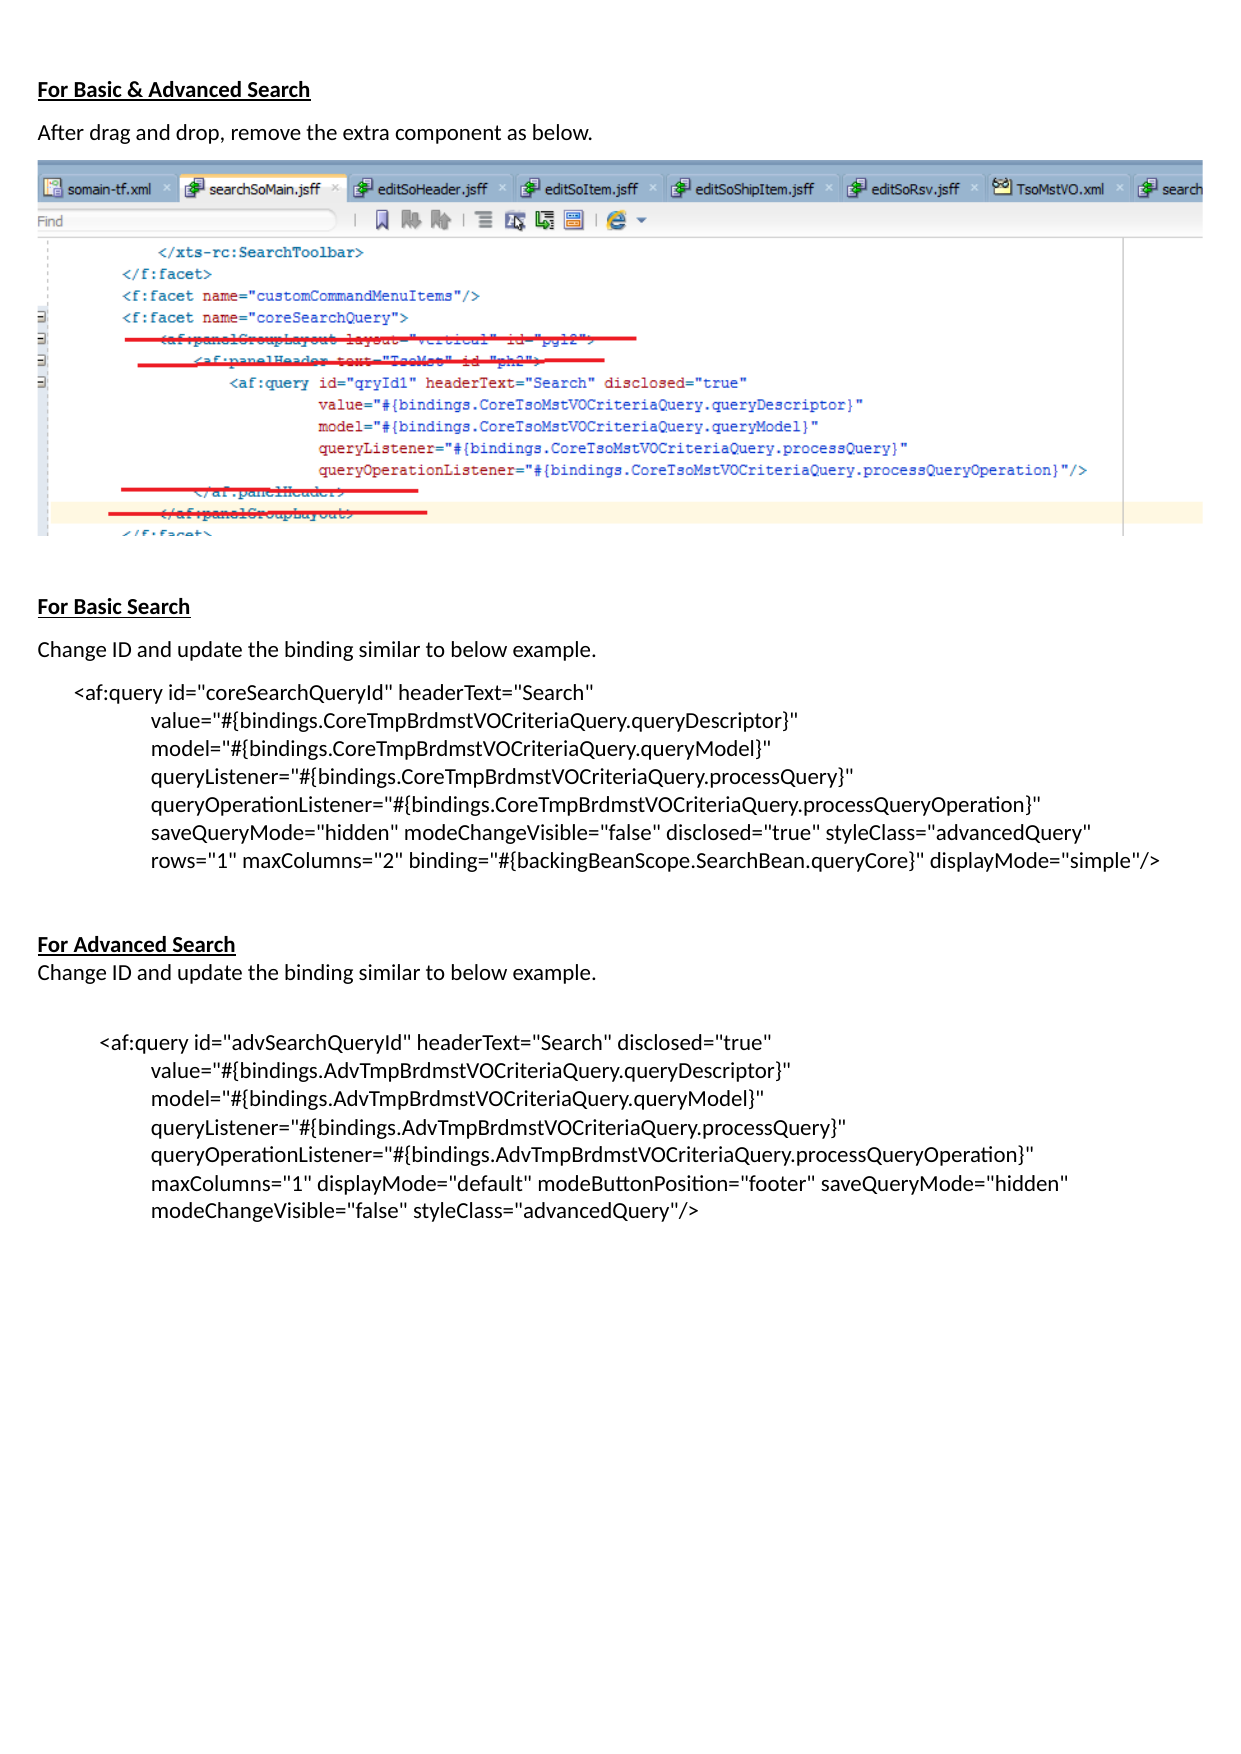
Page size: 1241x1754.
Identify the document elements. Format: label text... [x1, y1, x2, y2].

text <af:query id="coreSearchQueryId" headerText="Search" [37, 678, 1203, 706]
text <af:query id="advSearchQueryId" headerText="Search" disclosed="true" [37, 1028, 1203, 1057]
text value="#{bindings.CoreTmpBrdmstVOCriteriaQuery.queryDescriptor}" [37, 706, 1203, 734]
text queryOperationListener="#{bindings.AdvTmpBrdmstVOCriteriaQuery.processQueryOperation}" [37, 1141, 1203, 1169]
text queryListener="#{bindings.CoreTmpBrdmstVOCriteriaQuery.processQuery}" [37, 762, 1203, 790]
text saveQueryMode="hidden" modeChangeVisible="false" disclosed="true" styleClass="advancedQuery" [37, 818, 1203, 846]
text maxColumns="1" displayMode="default" modeButtonPosition="footer" saveQueryMode="hidden" [37, 1169, 1203, 1197]
text For Advanced Search [37, 930, 1203, 958]
text Change ID and update the binding similar to below example. [37, 958, 1203, 986]
text For Basic & Advanced Search [37, 75, 1203, 103]
text queryListener="#{bindings.AdvTmpBrdmstVOCriteriaQuery.processQuery}" [37, 1113, 1203, 1141]
text model="#{bindings.CoreTmpBrdmstVOCriteriaQuery.queryModel}" [37, 734, 1203, 762]
text queryOperationListener="#{bindings.CoreTmpBrdmstVOCriteriaQuery.processQueryOperation}" [37, 790, 1203, 818]
text After drag and drop, remove the extra component as below. [37, 118, 1203, 146]
text rows="1" maxColumns="2" binding="#{backingBeanScope.SearchBean.queryCore}" displayMode="simple"/> [37, 846, 1203, 874]
text For Basic Search [37, 592, 1203, 621]
text modeChangeVisible="false" styleClass="advancedQuery"/> [37, 1197, 1203, 1225]
text Change ID and update the binding similar to below example. [37, 635, 1203, 663]
text model="#{bindings.AdvTmpBrdmstVOCriteriaQuery.queryModel}" [37, 1084, 1203, 1113]
text value="#{bindings.AdvTmpBrdmstVOCriteriaQuery.queryDescriptor}" [37, 1057, 1203, 1084]
picture [37, 160, 1203, 536]
